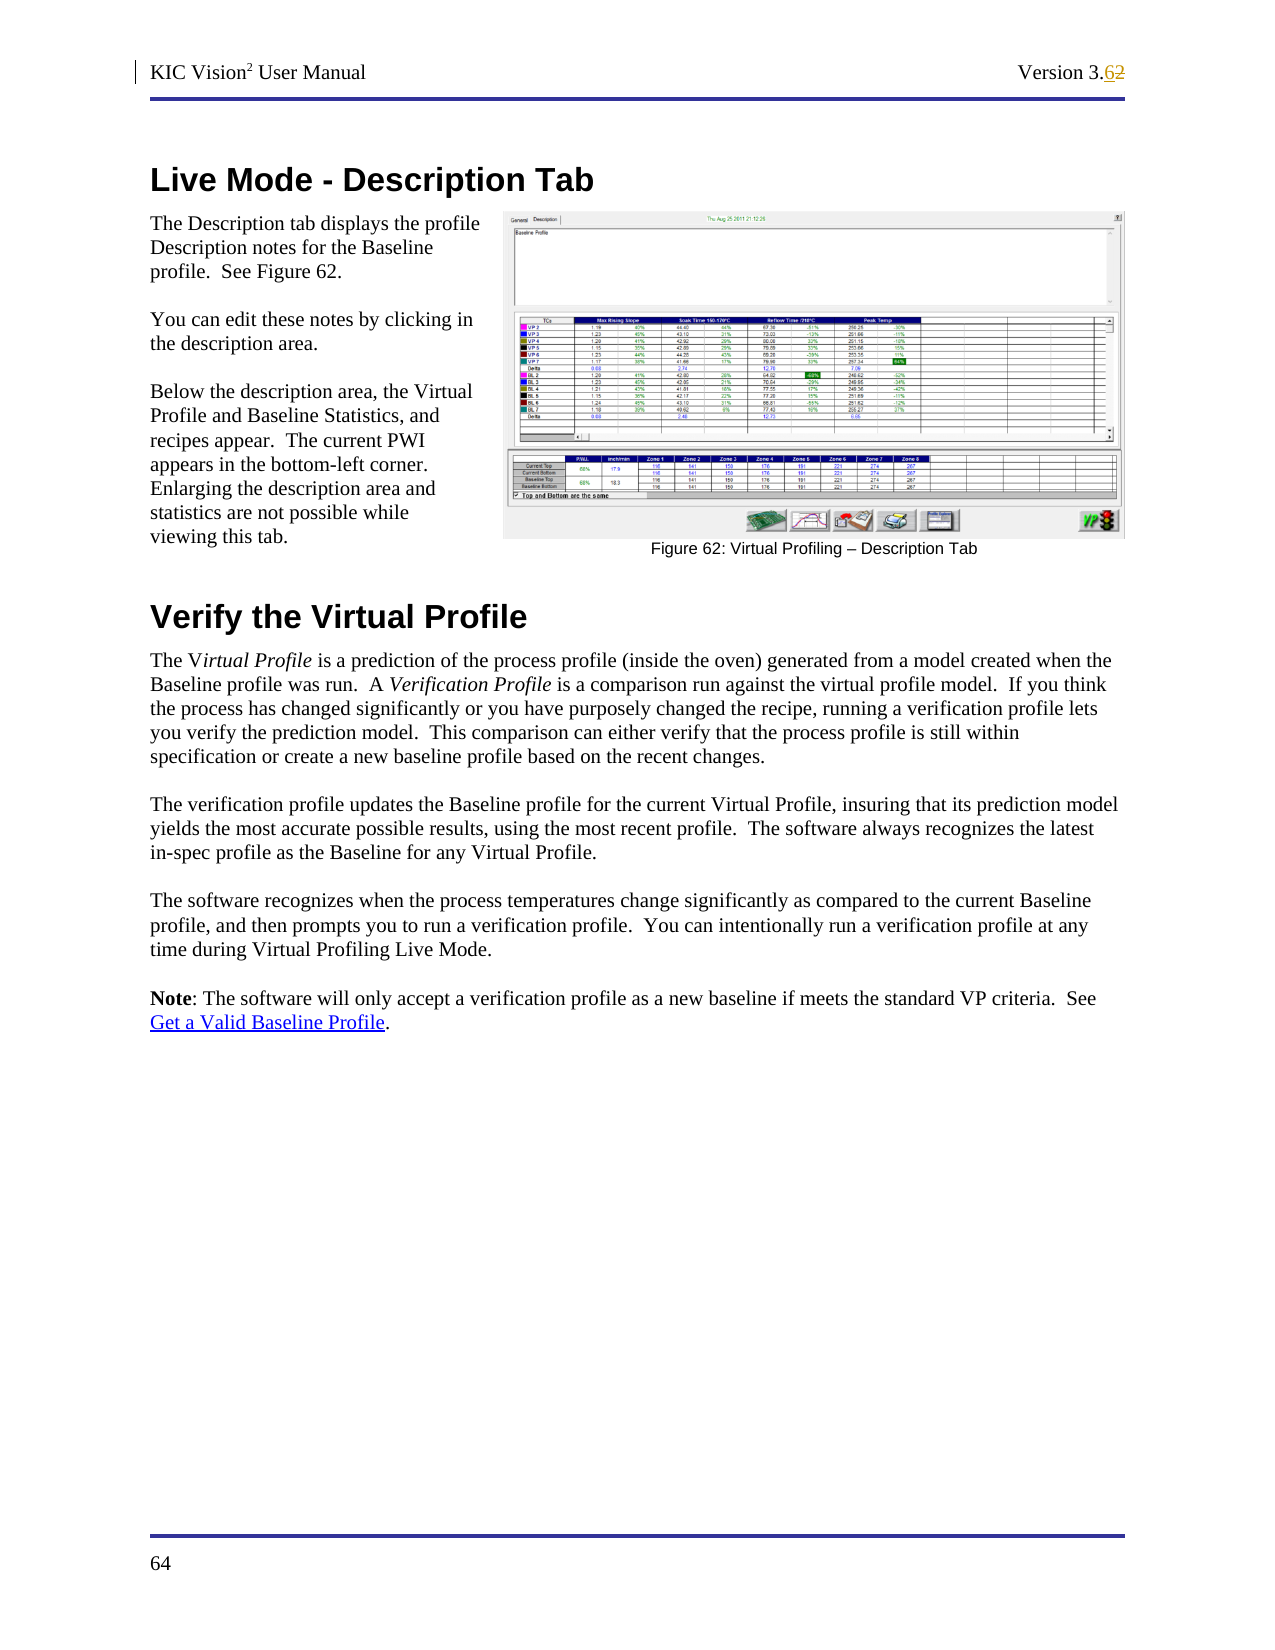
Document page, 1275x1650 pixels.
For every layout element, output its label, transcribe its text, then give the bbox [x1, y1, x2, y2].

picture [503, 211, 1125, 539]
text The Virtual Profile is a prediction of the process profile (inside the oven) generated from a model created when the Baseline profile was run. A Verification Profile is a comparison run against the virtual profile model. If you think the process has changed significantly or you have purposely changed the recipe, running a verification profile lets you verify the prediction model. This comparison can either verify that the process profile is still within specification or create a new baseline profile based on the recent changes. [150, 648, 1125, 768]
text Note: The software will only accept a verification profile as a new baseline if meets the standard VP criteria. See Get a Valid Baseline Profile. [150, 986, 1125, 1034]
text The software recognizes when the process temperatures change significantly as compared to the current Baseline profile, and then prompts you to run a verification profile. You can intentionally run a verification profile at any time during Virtual Profiling Live Mode. [150, 888, 1125, 961]
subtitle Live Mode - Description Tab [150, 160, 1125, 198]
table_header The Description tab displays the profile Description notes for the Baseline profile. See Figure 63. You can edit these notes by clicking in the description area. Below the description area, the Virtual Profile and Baseline Statistics, and recipes appear. The current PWI appears in the bottom-left corner. Enlarging the description area and statistics are not possible while viewing this tab. [139, 211, 492, 572]
text The verification profile updates the Baseline profile for the current Virtual Profile, insuring that its prediction model yields the most accurate possible results, using the most recent profile. The software always recognizes the latest in-spec profile as the Baseline for any Virtual Profile. [150, 792, 1125, 864]
subtitle Verify the Virtual Profile [150, 597, 1125, 635]
